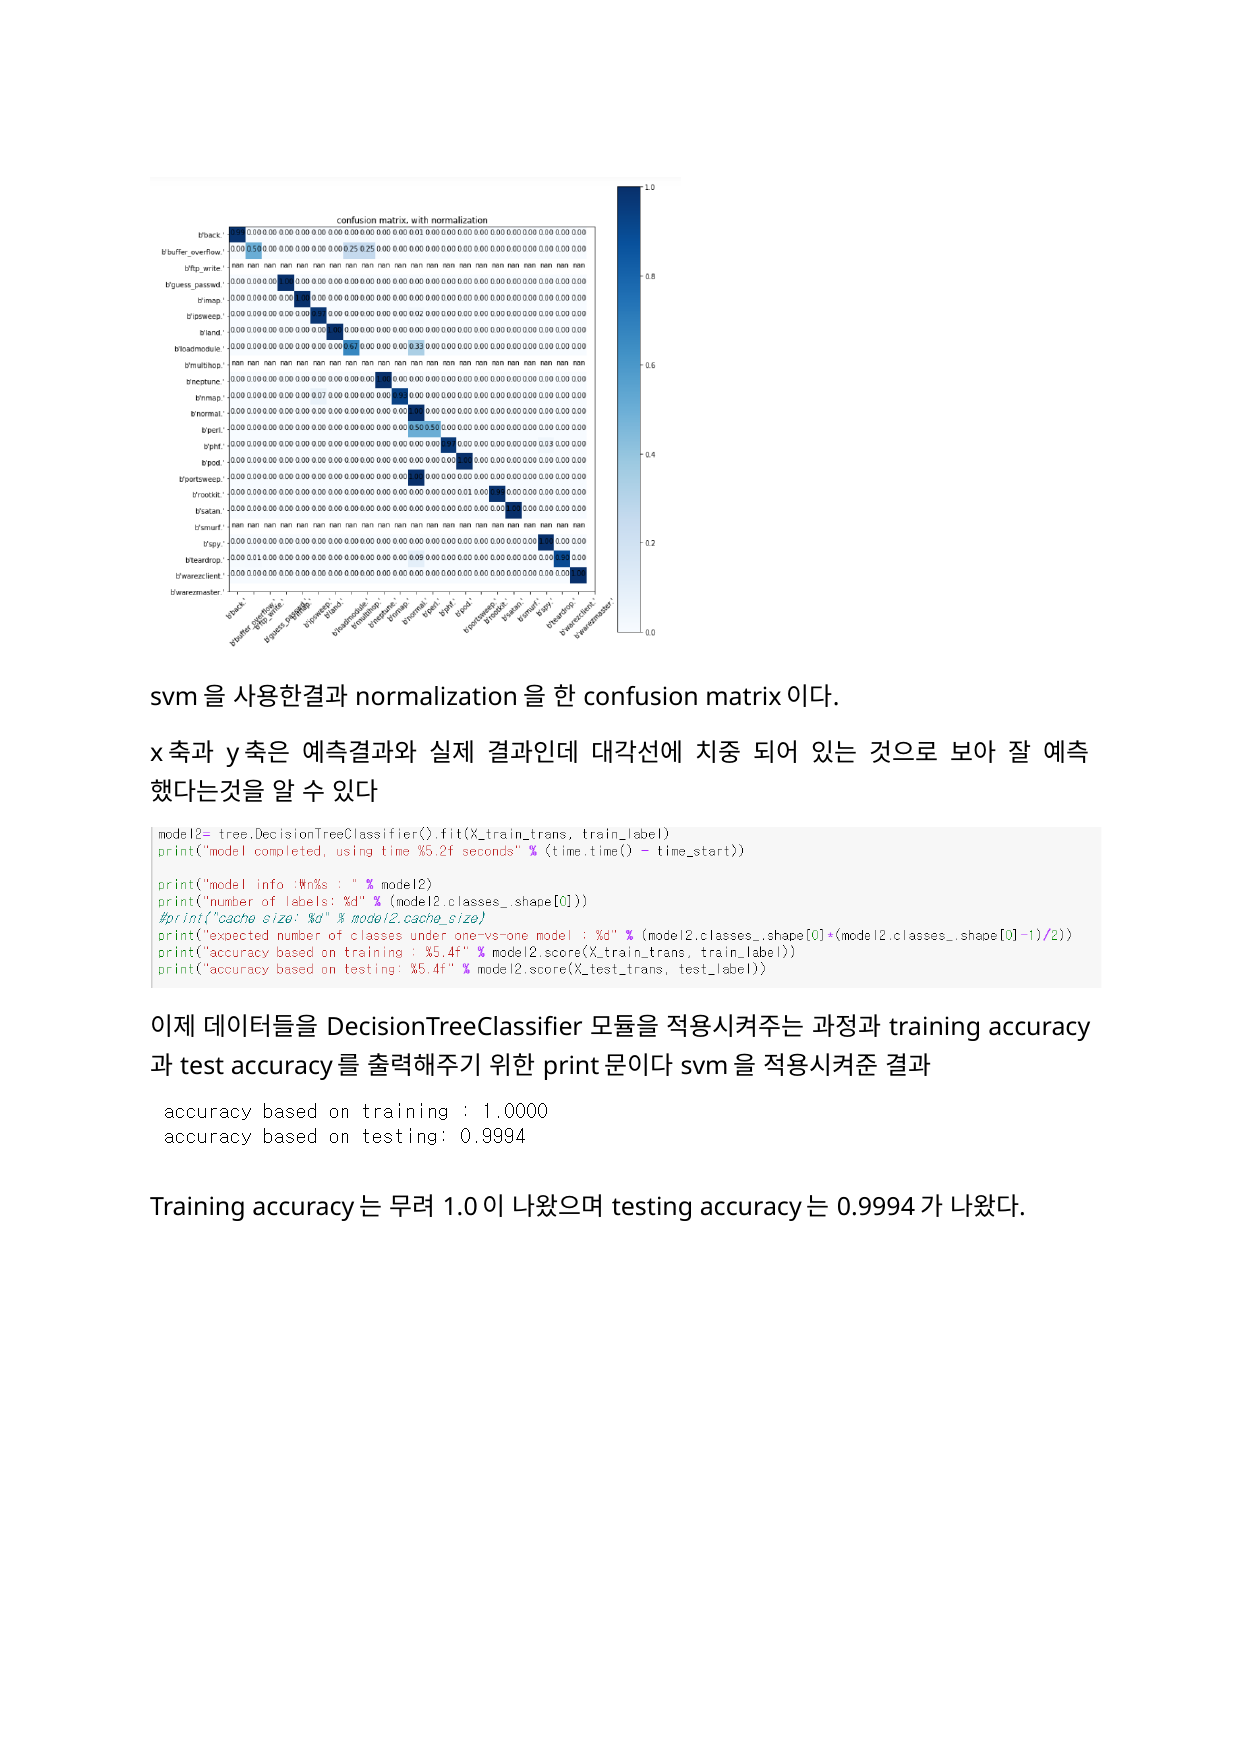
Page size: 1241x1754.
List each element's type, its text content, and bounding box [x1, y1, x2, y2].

text x축과 y축은 예측결과와 실제 결과인데 대각선에 치중 되어 있는 것으로 보아 잘 예측 했다는것을 알 수 있다 [150, 732, 1090, 808]
picture [150, 827, 1102, 988]
picture [150, 1101, 791, 1168]
picture [150, 177, 681, 658]
text svm을 사용한결과 normalization을 한 confusion matrix이다. [150, 677, 1090, 713]
text 이제 데이터들을 DecisionTreeClassifier 모듈을 적용시켜주는 과정과 training accuracy과 test accuracy를 출력해주기 위한 print문이다 svm을 적용시켜준 결과 [150, 1007, 1090, 1082]
text Training accuracy는 무려 1.0이 나왔으며 testing accuracy는 0.9994가 나왔다. [150, 1186, 1090, 1222]
